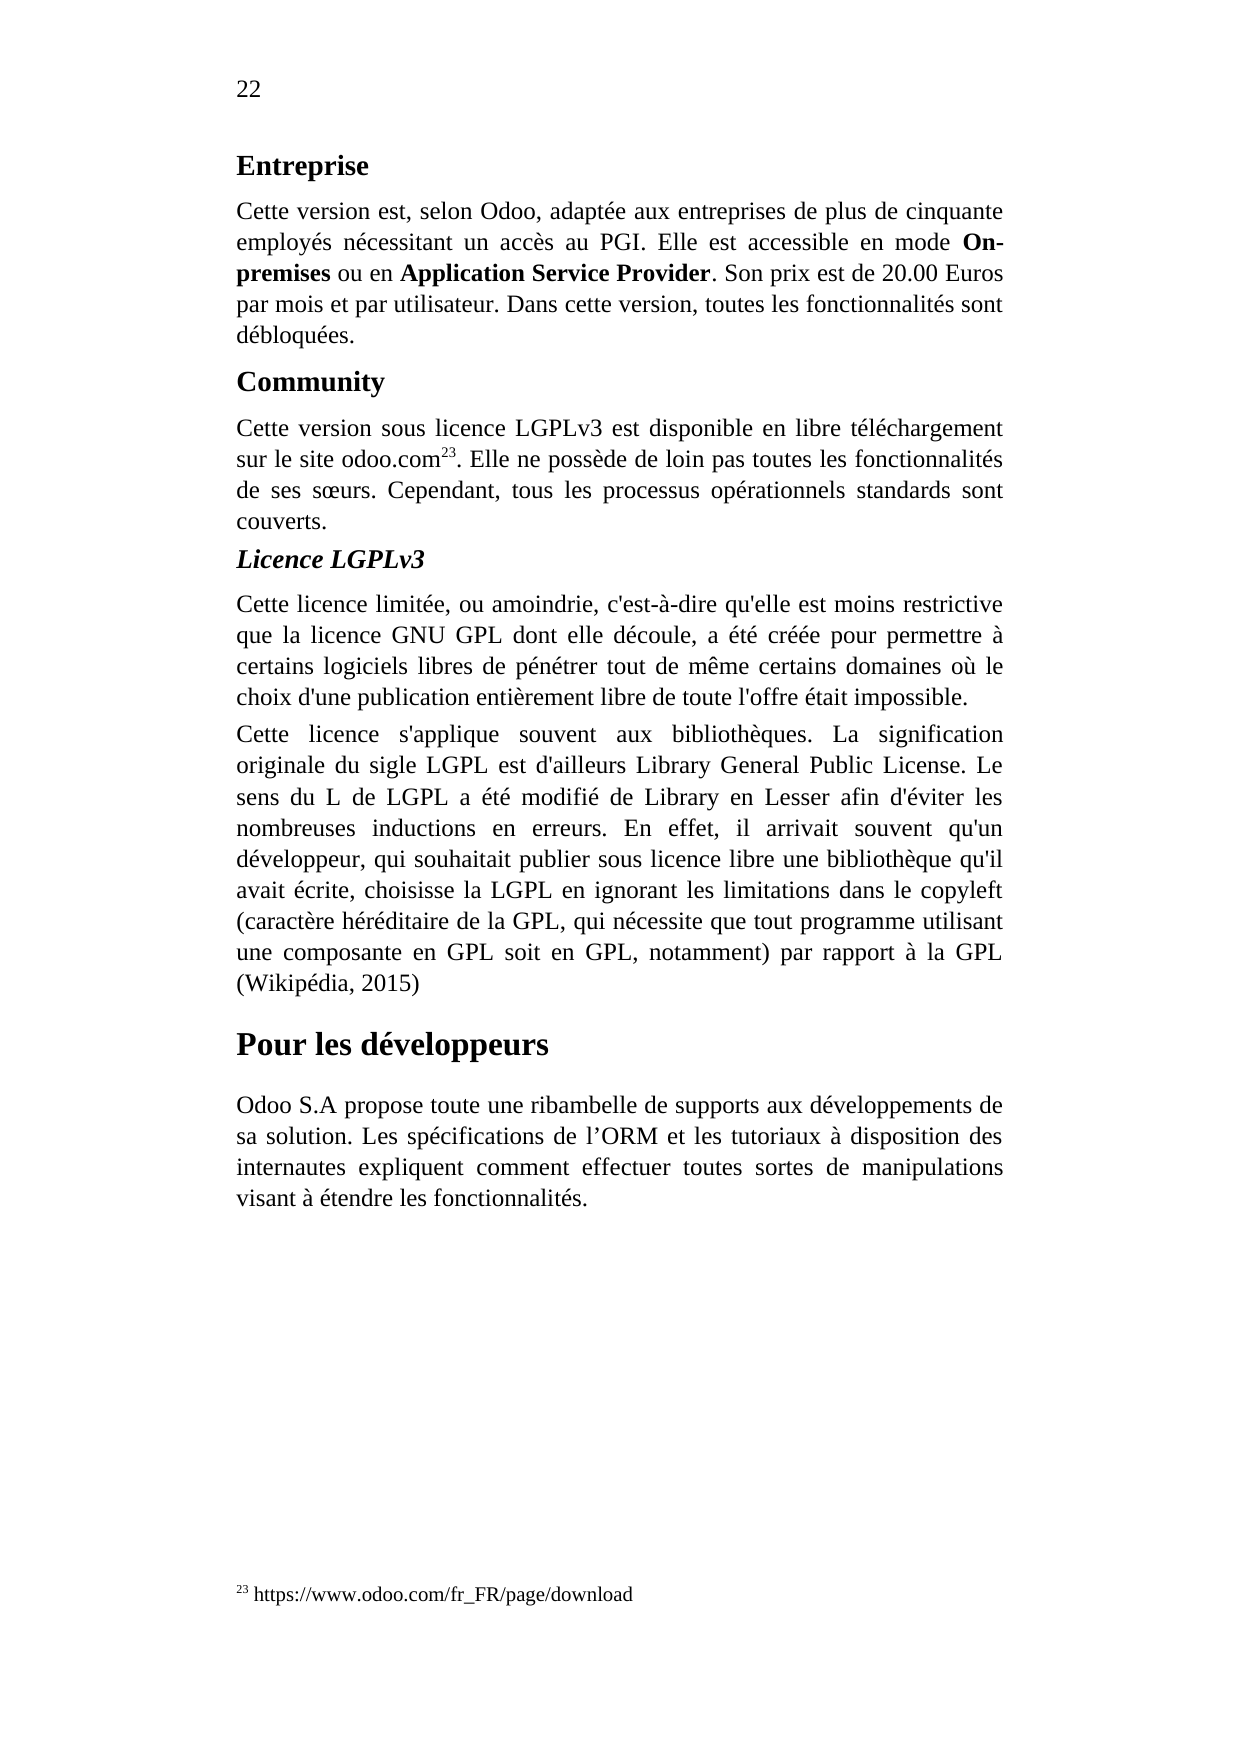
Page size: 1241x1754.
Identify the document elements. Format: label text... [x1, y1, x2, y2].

text Entreprise [236, 148, 1004, 181]
text Licence LGPLv3 [236, 543, 1004, 574]
text Community [236, 364, 1004, 398]
text Cette version sous licence LGPLv3 est disponible en libre téléchargement sur le site odoo.com. Elle ne possède de loin pas toutes les fonctionnalités de ses sœurs. Cependant, tous les processus opérationnels standards sont couverts. [236, 413, 1004, 534]
text Cette version est, selon Odoo, adaptée aux entreprises de plus de cinquante employés nécessitant un accès au PGI. Elle est accessible en mode On-premises ou en Application Service Provider. Son prix est de 20.00 Euros par mois et par utilisateur. Dans cette version, toutes les fonctionnalités sont débloquées. [236, 196, 1004, 349]
text Cette licence limitée, ou amoindrie, c'est-à-dire qu'elle est moins restrictive que la licence GNU GPL dont elle découle, a été créée pour permettre à certains logiciels libres de pénétrer tout de même certains domaines où le choix d'une publication entièrement libre de toute l'offre était impossible. [236, 589, 1004, 711]
text Pour les développeurs [236, 1024, 1004, 1062]
text Cette licence s'applique souvent aux bibliothèques. La signification originale du sigle LGPL est d'ailleurs Library General Public License. Le sens du L de LGPL a été modifié de Library en Lesser afin d'éviter les nombreuses inductions en erreurs. En effet, il arrivait souvent qu'un développeur, qui souhaitait publier sous licence libre une bibliothèque qu'il avait écrite, choisisse la LGPL en ignorant les limitations dans le copyleft (caractère héréditaire de la GPL, qui nécessite que tout programme utilisant une composante en GPL soit en GPL, notamment) par rapport à la GPL (Wikipédia, 2015) [236, 719, 1004, 997]
text Odoo S.A propose toute une ribambelle de supports aux développements de sa solution. Les spécifications de l’ORM et les tutoriaux à disposition des internautes expliquent comment effectuer toutes sortes de manipulations visant à étendre les fonctionnalités. [236, 1090, 1004, 1212]
